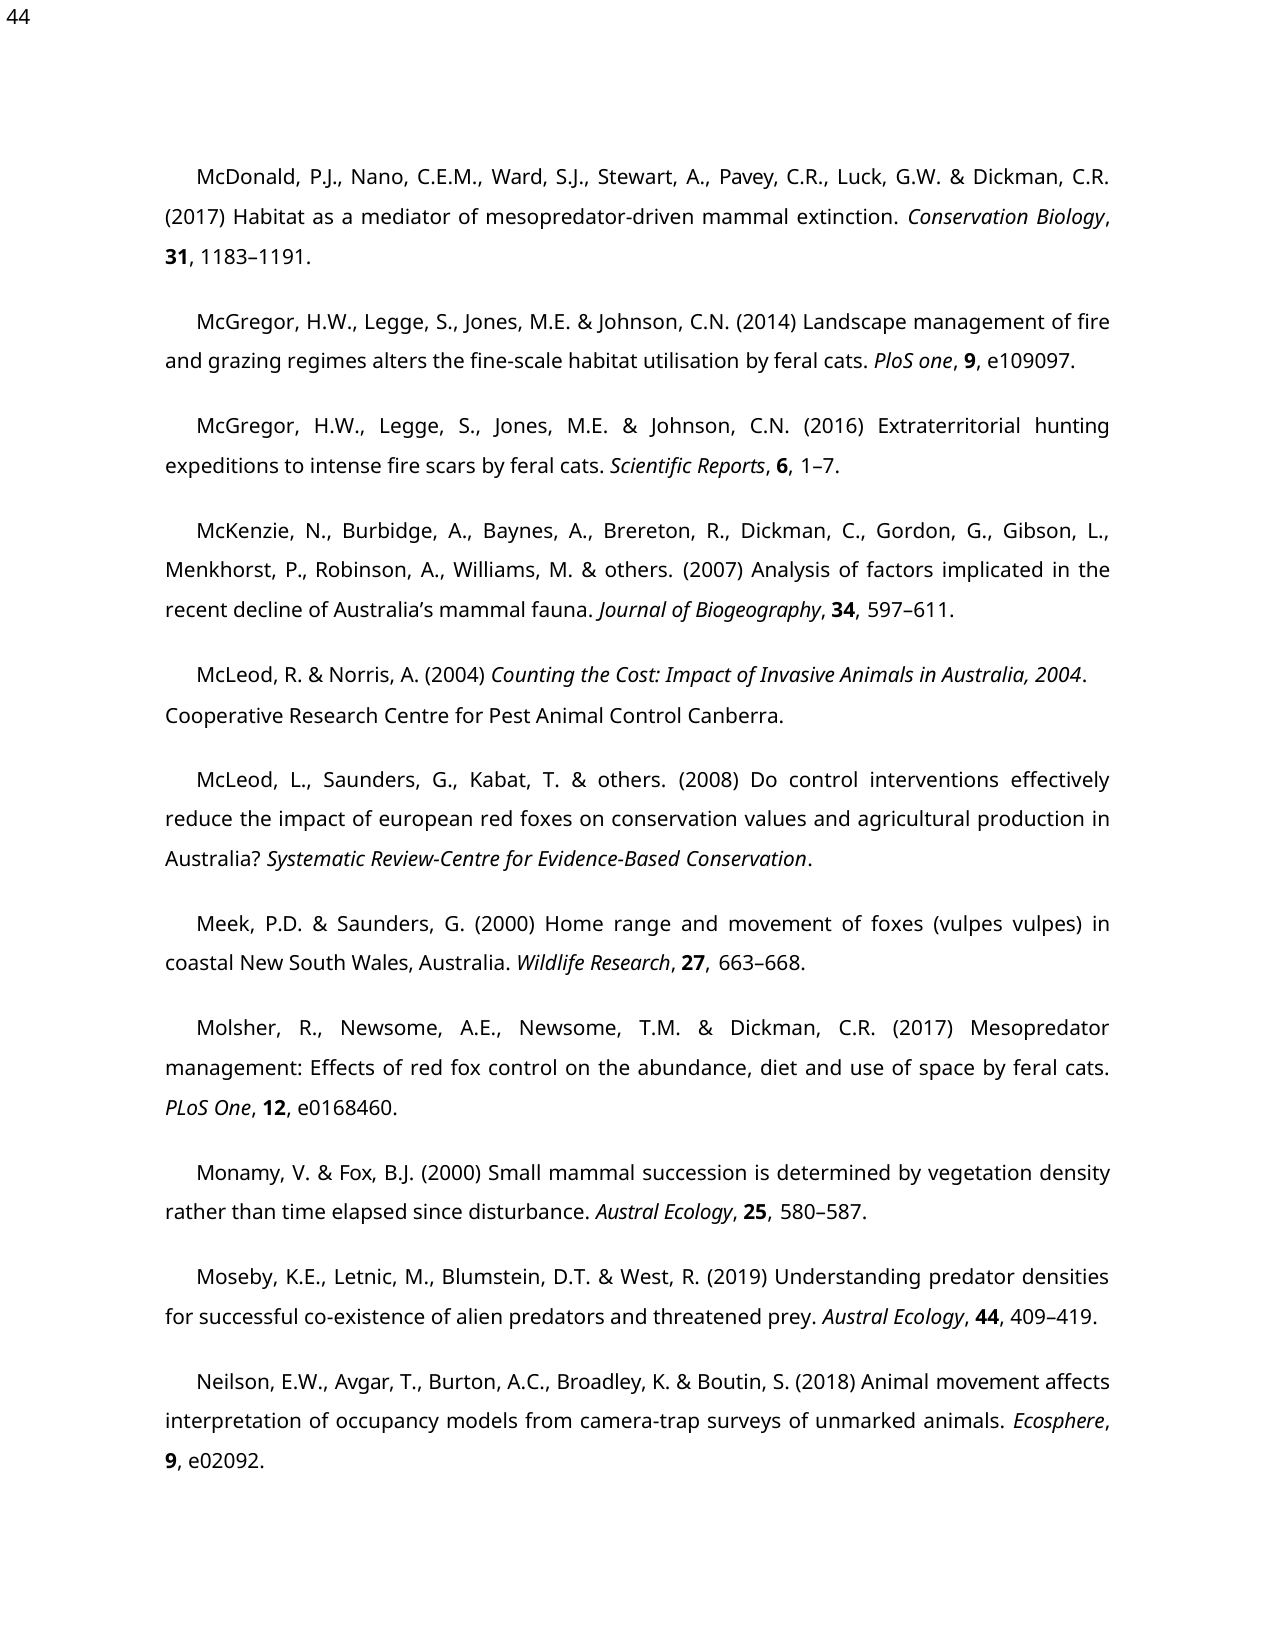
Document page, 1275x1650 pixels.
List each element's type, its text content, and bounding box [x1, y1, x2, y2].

text Molsher, R., Newsome, A.E., Newsome, T.M. & Dickman, C.R. (2017) Mesopredator management: Effects of red fox control on the abundance, diet and use of space by feral cats. PLoS One, 12, e0168460. [165, 1013, 1110, 1121]
text McLeod, L., Saunders, G., Kabat, T. & others. (2008) Do control interventions effectively reduce the impact of european red foxes on conservation values and agricultural production in Australia? Systematic Review-Centre for Evidence-Based Conservation. [165, 765, 1110, 873]
text Cooperative Research Centre for Pest Animal Control Canberra. [165, 701, 1129, 729]
text Monamy, V. & Fox, B.J. (2000) Small mammal succession is determined by vegetation density rather than time elapsed since disturbance. Austral Ecology, 25, 580–587. [165, 1158, 1110, 1226]
text McLeod, R. & Norris, A. (2004) Counting the Cost: Impact of Invasive Animals in Australia, 2004. [196, 660, 1129, 689]
text McGregor, H.W., Legge, S., Jones, M.E. & Johnson, C.N. (2014) Landscape management of fire and grazing regimes alters the fine-scale habitat utilisation by feral cats. PloS one, 9, e109097. [165, 307, 1110, 375]
text Neilson, E.W., Avgar, T., Burton, A.C., Broadley, K. & Boutin, S. (2018) Animal movement affects interpretation of occupancy models from camera-trap surveys of unmarked animals. Ecosphere, 9, e02092. [165, 1367, 1110, 1475]
text McKenzie, N., Burbidge, A., Baynes, A., Brereton, R., Dickman, C., Gordon, G., Gibson, L., Menkhorst, P., Robinson, A., Williams, M. & others. (2007) Analysis of factors implicated in the recent decline of Australia’s mammal fauna. Journal of Biogeography, 34, 597–611. [165, 516, 1110, 624]
text Meek, P.D. & Saunders, G. (2000) Home range and movement of foxes (vulpes vulpes) in coastal New South Wales, Australia. Wildlife Research, 27, 663–668. [165, 909, 1110, 977]
text McGregor, H.W., Legge, S., Jones, M.E. & Johnson, C.N. (2016) Extraterritorial hunting expeditions to intense fire scars by feral cats. Scientific Reports, 6, 1–7. [165, 411, 1110, 479]
text Moseby, K.E., Letnic, M., Blumstein, D.T. & West, R. (2019) Understanding predator densities for successful co-existence of alien predators and threatened prey. Austral Ecology, 44, 409–419. [165, 1262, 1110, 1330]
text McDonald, P.J., Nano, C.E.M., Ward, S.J., Stewart, A., Pavey, C.R., Luck, G.W. & Dickman, C.R. (2017) Habitat as a mediator of mesopredator-driven mammal extinction. Conservation Biology, 31, 1183–1191. [165, 162, 1110, 270]
